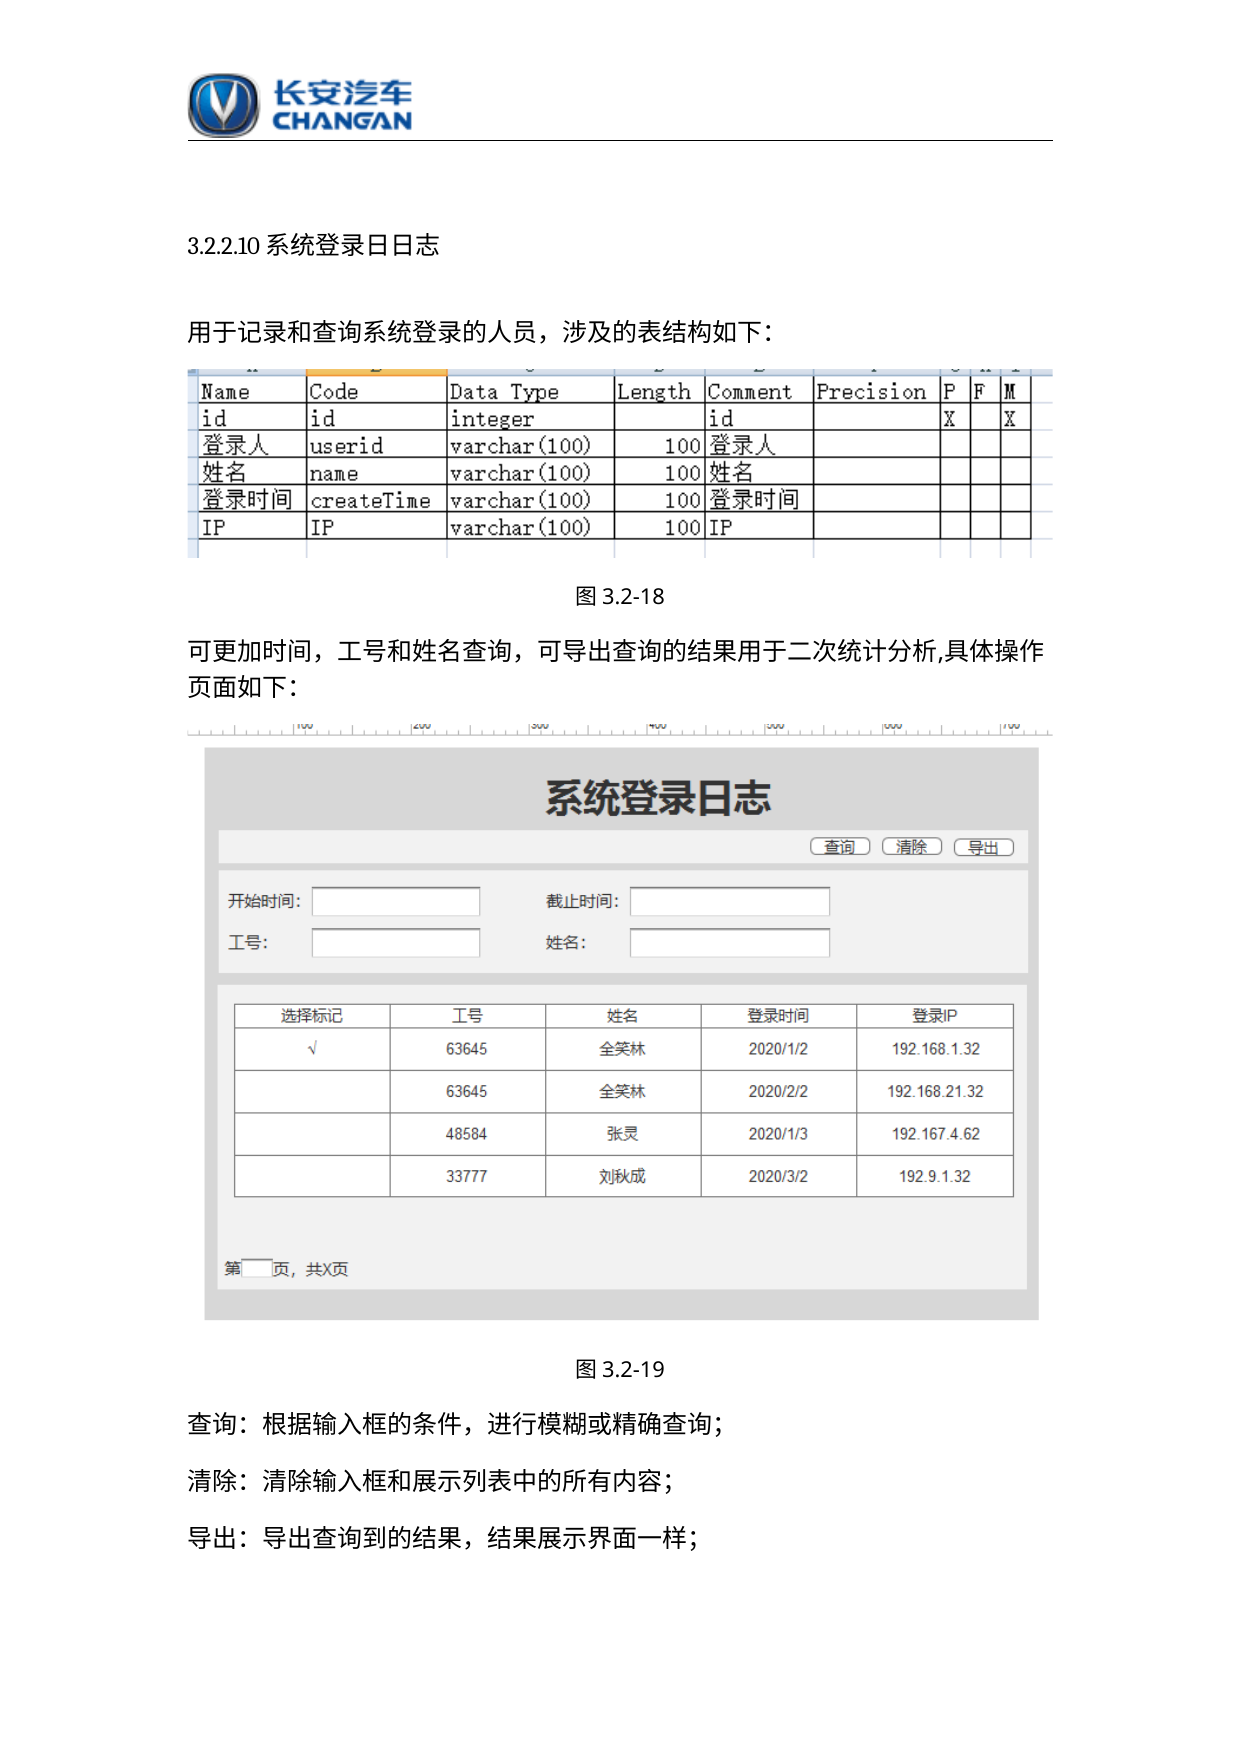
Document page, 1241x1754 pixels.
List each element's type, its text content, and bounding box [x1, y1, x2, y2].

text 查询：根据输入框的条件，进行模糊或精确查询； [187, 1404, 1053, 1441]
text 图3.2-19 [187, 1352, 1053, 1384]
picture [187, 369, 1053, 558]
text 导出：导出查询到的结果，结果展示界面一样； [187, 1519, 1053, 1555]
text 用于记录和查询系统登录的人员，涉及的表结构如下： [187, 312, 1053, 348]
picture [187, 724, 1053, 1332]
subtitle 3.2.2.10 系统登录日日志 [187, 226, 1053, 262]
picture [187, 73, 432, 138]
text 清除：清除输入框和展示列表中的所有内容； [187, 1462, 1053, 1498]
text 可更加时间，工号和姓名查询，可导出查询的结果用于二次统计分析,具体操作页面如下： [187, 631, 1053, 704]
text 图3.2-18 [187, 579, 1053, 610]
